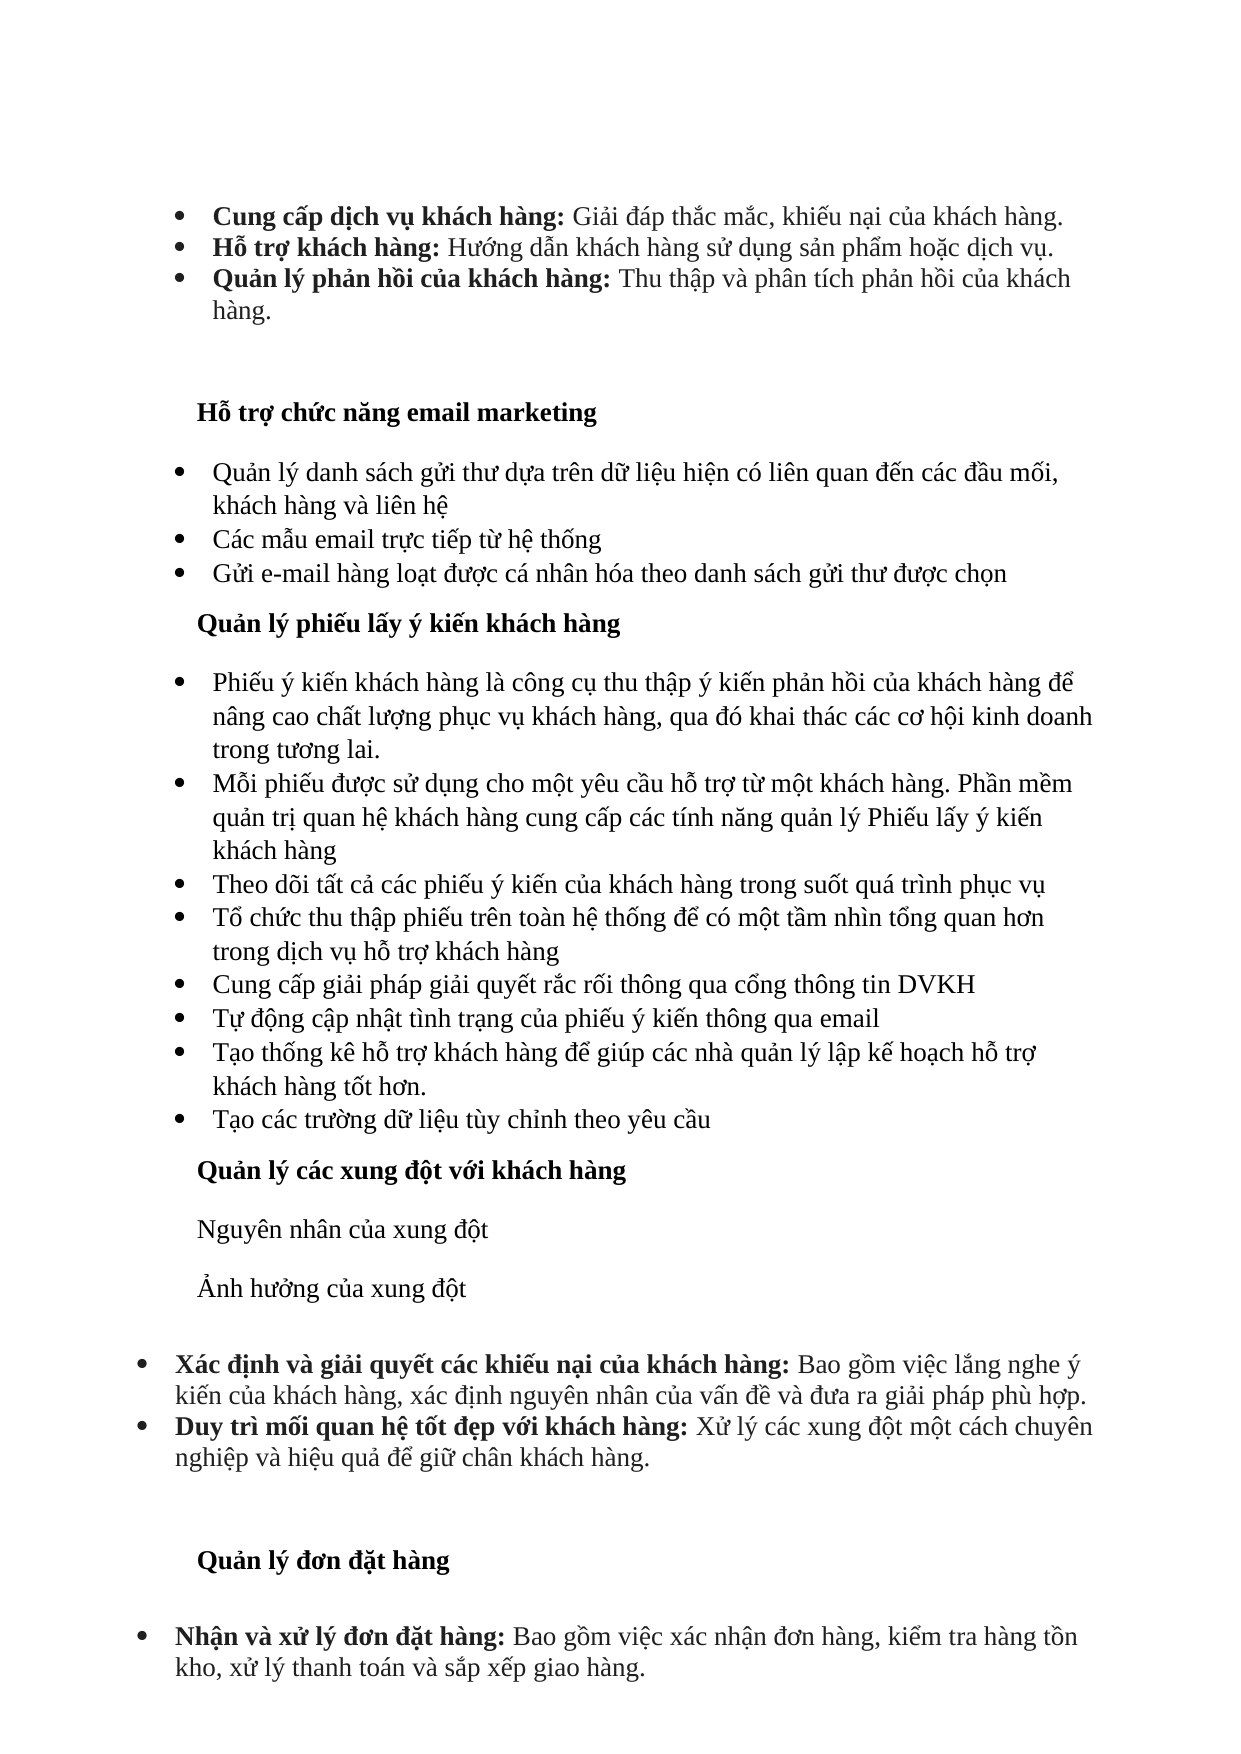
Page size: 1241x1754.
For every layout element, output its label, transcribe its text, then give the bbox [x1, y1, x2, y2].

list Tạo các trường dữ liệu tùy chỉnh theo yêu cầu [175, 1103, 1105, 1134]
list Phiếu ý kiến khách hàng là công cụ thu thập ý kiến phản hồi của khách hàng để nâng cao chất lượng phục vụ khách hàng, qua đó khai thác các cơ hội kinh doanh trong tương lai. [175, 666, 1105, 764]
list Mỗi phiếu được sử dụng cho một yêu cầu hỗ trợ từ một khách hàng. Phần mềm quản trị quan hệ khách hàng cung cấp các tính năng quản lý Phiếu lấy ý kiến khách hàng [175, 767, 1105, 865]
text Nguyên nhân của xung đột [137, 1213, 1105, 1244]
text Quản lý phiếu lấy ý kiến khách hàng [137, 607, 1105, 638]
list Tổ chức thu thập phiếu trên toàn hệ thống để có một tầm nhìn tổng quan hơn trong dịch vụ hỗ trợ khách hàng [175, 901, 1105, 966]
list Xác định và giải quyết các khiếu nại của khách hàng: Bao gồm việc lắng nghe ý kiến của khách hàng, xác định nguyên nhân của vấn đề và đưa ra giải pháp phù hợp. [137, 1348, 1105, 1410]
text Ảnh hưởng của xung đột [137, 1272, 1105, 1303]
text Quản lý các xung đột với khách hàng [137, 1154, 1105, 1185]
list Tự động cập nhật tình trạng của phiếu ý kiến thông qua email [175, 1002, 1105, 1034]
list Cung cấp giải pháp giải quyết rắc rối thông qua cổng thông tin DVKH [175, 969, 1105, 1000]
list Quản lý phản hồi của khách hàng: Thu thập và phân tích phản hồi của khách hàng. [175, 262, 1105, 325]
text Hỗ trợ chức năng email marketing [137, 397, 1105, 428]
list Duy trì mối quan hệ tốt đẹp với khách hàng: Xử lý các xung đột một cách chuyên nghiệp và hiệu quả để giữ chân khách hàng. [137, 1410, 1105, 1473]
list Nhận và xử lý đơn đặt hàng: Bao gồm việc xác nhận đơn hàng, kiểm tra hàng tồn kho, xử lý thanh toán và sắp xếp giao hàng. [137, 1620, 1105, 1683]
list Gửi e-mail hàng loạt được cá nhân hóa theo danh sách gửi thư được chọn [175, 557, 1105, 588]
list Hỗ trợ khách hàng: Hướng dẫn khách hàng sử dụng sản phẩm hoặc dịch vụ. [175, 231, 1105, 262]
text Quản lý đơn đặt hàng [137, 1544, 1105, 1576]
list Cung cấp dịch vụ khách hàng: Giải đáp thắc mắc, khiếu nại của khách hàng. [175, 200, 1105, 231]
list Theo dõi tất cả các phiếu ý kiến của khách hàng trong suốt quá trình phục vụ [175, 868, 1105, 899]
list Tạo thống kê hỗ trợ khách hàng để giúp các nhà quản lý lập kế hoạch hỗ trợ khách hàng tốt hơn. [175, 1036, 1105, 1101]
list Quản lý danh sách gửi thư dựa trên dữ liệu hiện có liên quan đến các đầu mối, khách hàng và liên hệ [175, 456, 1105, 521]
list Các mẫu email trực tiếp từ hệ thống [175, 523, 1105, 554]
